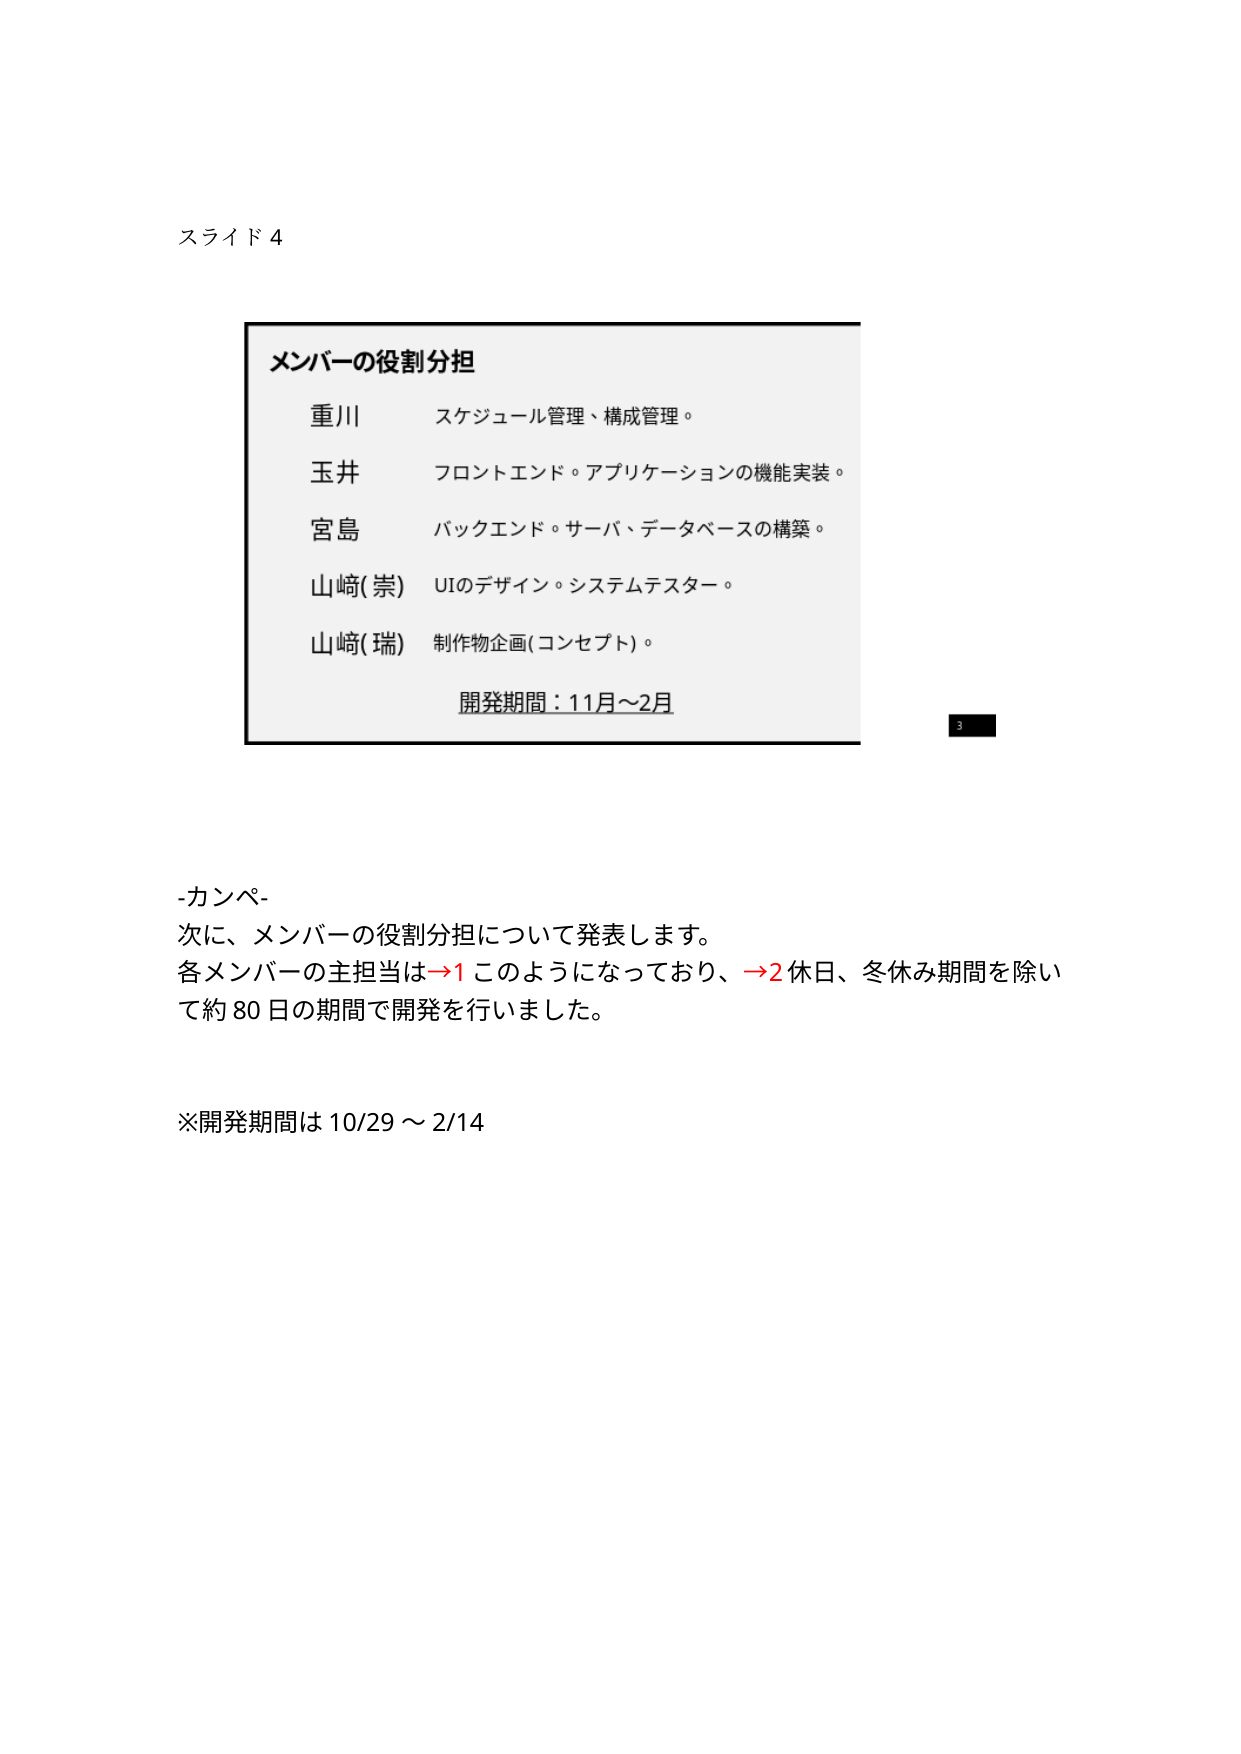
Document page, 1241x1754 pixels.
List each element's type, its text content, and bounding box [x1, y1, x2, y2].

text ※開発期間は10/29 ～ 2/14 [177, 1102, 1063, 1140]
text スライド 4 [177, 217, 1063, 254]
text -カンペ- [177, 877, 1063, 915]
text 各メンバーの主担当は→1このようになっており、→2休日、冬休み期間を除いて約80日の期間で開発を行いました。 [177, 952, 1063, 1027]
text 次に、メンバーの役割分担について発表します。 [177, 915, 1063, 952]
